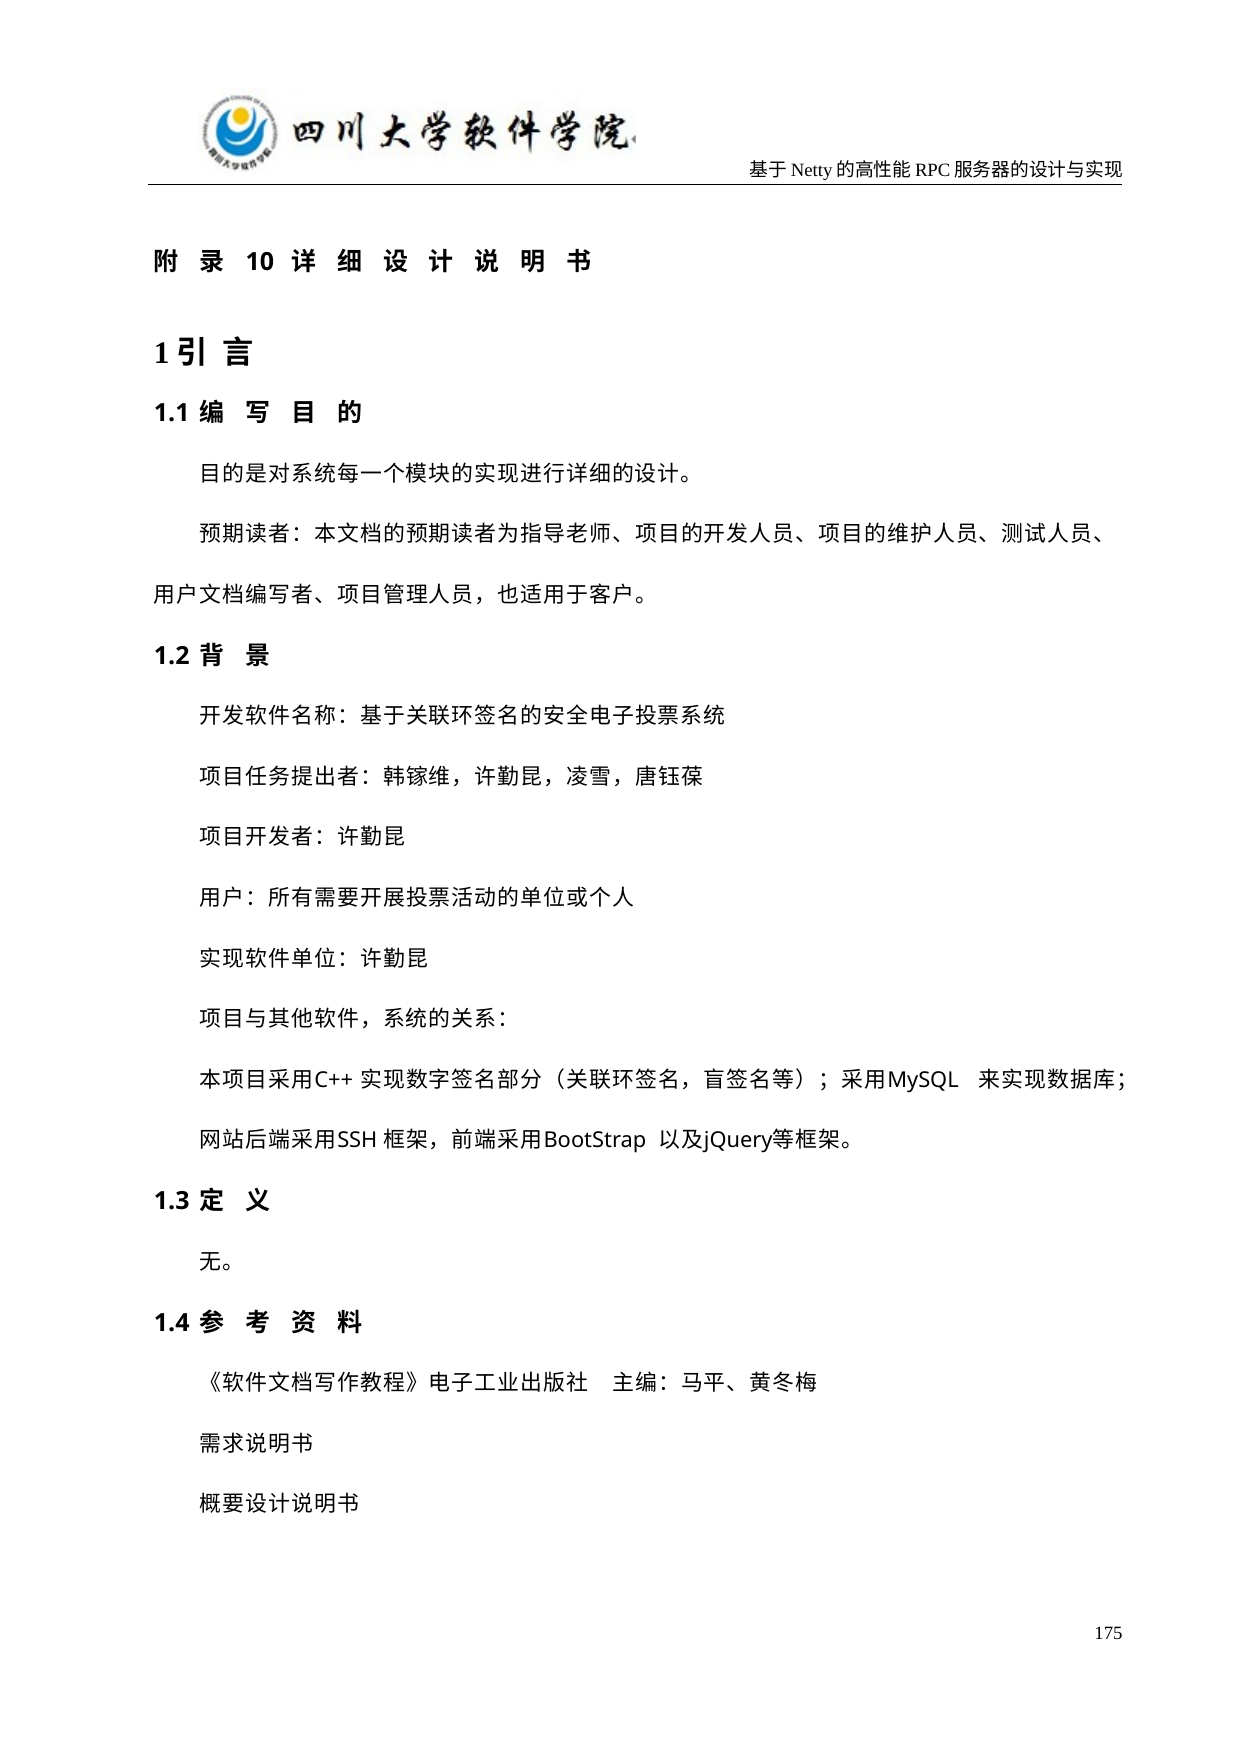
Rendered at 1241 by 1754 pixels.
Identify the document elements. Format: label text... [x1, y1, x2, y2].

subtitle 附录10 详细设计说明书 [154, 229, 1116, 289]
text 1.2背景 [154, 623, 1116, 683]
text 预期读者：本文档的预期读者为指导老师、项目的开发人员、项目的维护人员、测试人员、用户文档编写者、项目管理人员，也适用于客户。 [154, 502, 1116, 623]
text 本项目采用C++实现数字签名部分（关联环签名，盲签名等）；采用MySQL来实现数据库； [154, 1047, 1116, 1108]
text 项目开发者：许勤昆 [154, 805, 1116, 865]
text 开发软件名称：基于关联环签名的安全电子投票系统 [154, 683, 1116, 744]
text 需求说明书 [154, 1411, 1116, 1472]
text 实现软件单位：许勤昆 [154, 926, 1116, 987]
text 概要设计说明书 [154, 1472, 1116, 1532]
subtitle 1引言 [154, 320, 1116, 380]
text 1.4参考资料 [154, 1290, 1116, 1350]
text 项目任务提出者：韩镓维，许勤昆，凌雪，唐钰葆 [154, 744, 1116, 805]
text 无。 [154, 1229, 1116, 1290]
text 网站后端采用SSH框架，前端采用BootStrap以及jQuery等框架。 [154, 1108, 1116, 1168]
text 《软件文档写作教程》电子工业出版社 主编：马平、黄冬梅 [154, 1350, 1116, 1411]
text 项目与其他软件，系统的关系： [154, 987, 1116, 1047]
text 1.1编写目的 [154, 380, 1116, 441]
text 1.3定义 [154, 1168, 1116, 1229]
text 目的是对系统每一个模块的实现进行详细的设计。 [154, 441, 1116, 502]
text 用户：所有需要开展投票活动的单位或个人 [154, 865, 1116, 926]
picture [197, 88, 639, 177]
